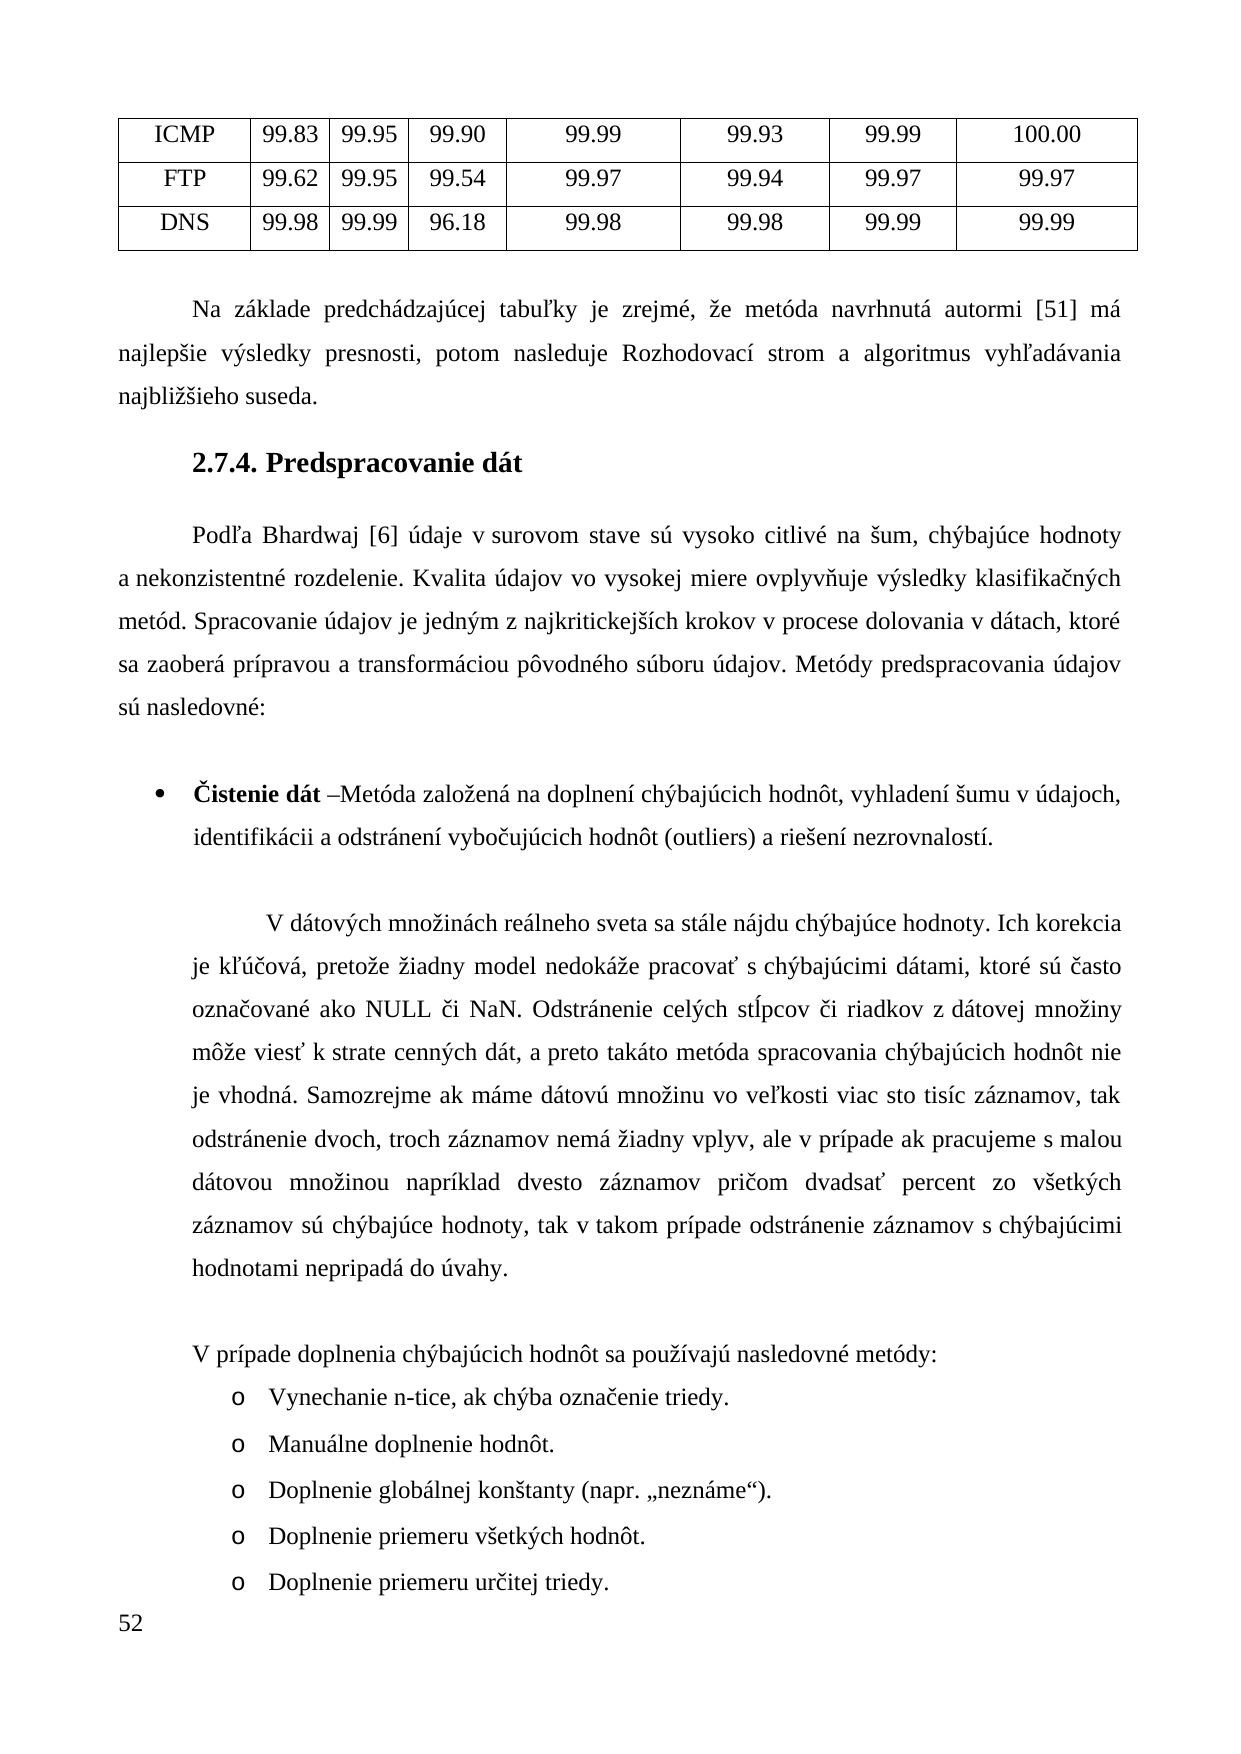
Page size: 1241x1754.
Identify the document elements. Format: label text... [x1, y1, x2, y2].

table_cell 99.98 [681, 207, 829, 250]
text Podľa Bhardwaj [6] údaje v surovom stave sú vysoko citlivé na šum, chýbajúce hodnoty a nekonzistentné rozdelenie. Kvalita údajov vo vysokej miere ovplyvňuje výsledky klasifikačných metód. Spracovanie údajov je jedným z najkritickejších krokov v procese dolovania v dátach, ktoré sa zaoberá prípravou a transformáciou pôvodného súboru údajov. Metódy predspracovania údajov sú nasledovné: [118, 520, 1122, 721]
text V dátových množinách reálneho sveta sa stále nájdu chýbajúce hodnoty. Ich korekcia je kľúčová, pretože žiadny model nedokáže pracovať s chýbajúcimi dátami, ktoré sú často označované ako NULL či NaN. Odstránenie celých stĺpcov či riadkov z dátovej množiny môže viesť k strate cenných dát, a preto takáto metóda spracovania chýbajúcich hodnôt nie je vhodná. Samozrejme ak máme dátovú množinu vo veľkosti viac sto tisíc záznamov, tak odstránenie dvoch, troch záznamov nemá žiadny vplyv, ale v prípade ak pracujeme s malou dátovou množinou napríklad dvesto záznamov pričom dvadsať percent zo všetkých záznamov sú chýbajúce hodnoty, tak v takom prípade odstránenie záznamov s chýbajúcimi hodnotami nepripadá do úvahy. [192, 908, 1122, 1282]
table_cell 99.99 [957, 207, 1137, 250]
table_cell 99.98 [507, 207, 680, 250]
list Vynechanie n-tice, ak chýba označenie triedy. [231, 1382, 1122, 1413]
table_cell ICMP [119, 119, 250, 162]
subtitle Predspracovanie dát [192, 445, 1122, 478]
table_cell DNS [119, 207, 250, 250]
table_cell 99.90 [409, 119, 506, 162]
table_cell 99.62 [251, 163, 329, 206]
text Na základe predchádzajúcej tabuľky je zrejmé, že metóda navrhnutá autormi [51] má najlepšie výsledky presnosti, potom nasleduje Rozhodovací strom a algoritmus vyhľadávania najbližšieho suseda. [118, 294, 1122, 409]
table_cell 99.99 [830, 207, 956, 250]
table_cell 99.95 [330, 163, 408, 206]
list Manuálne doplnenie hodnôt. [231, 1429, 1122, 1459]
table_cell 96.18 [409, 207, 506, 250]
table_cell 99.54 [409, 163, 506, 206]
table_cell 99.97 [507, 163, 680, 206]
table_cell 100.00 [957, 119, 1137, 162]
table_cell 99.98 [251, 207, 329, 250]
text V prípade doplnenia chýbajúcich hodnôt sa používajú nasledovné metódy: [118, 1339, 1122, 1368]
table_cell 99.97 [830, 163, 956, 206]
table_cell FTP [119, 163, 250, 206]
list Doplnenie globálnej konštanty (napr. „neznáme“). [231, 1475, 1122, 1506]
table_cell 99.99 [330, 207, 408, 250]
table_cell 99.83 [251, 119, 329, 162]
table_cell 99.97 [957, 163, 1137, 206]
list Čistenie dát –Metóda založená na doplnení chýbajúcich hodnôt, vyhladení šumu v údajoch, identifikácii a odstránení vybočujúcich hodnôt (outliers) a riešení nezrovnalostí. [156, 779, 1122, 851]
table_cell 99.94 [681, 163, 829, 206]
list Doplnenie priemeru určitej triedy. [231, 1567, 1122, 1598]
list Doplnenie priemeru všetkých hodnôt. [231, 1521, 1122, 1552]
table_cell 99.99 [830, 119, 956, 162]
table_cell 99.93 [681, 119, 829, 162]
table_cell 99.95 [330, 119, 408, 162]
table_cell 99.99 [507, 119, 680, 162]
